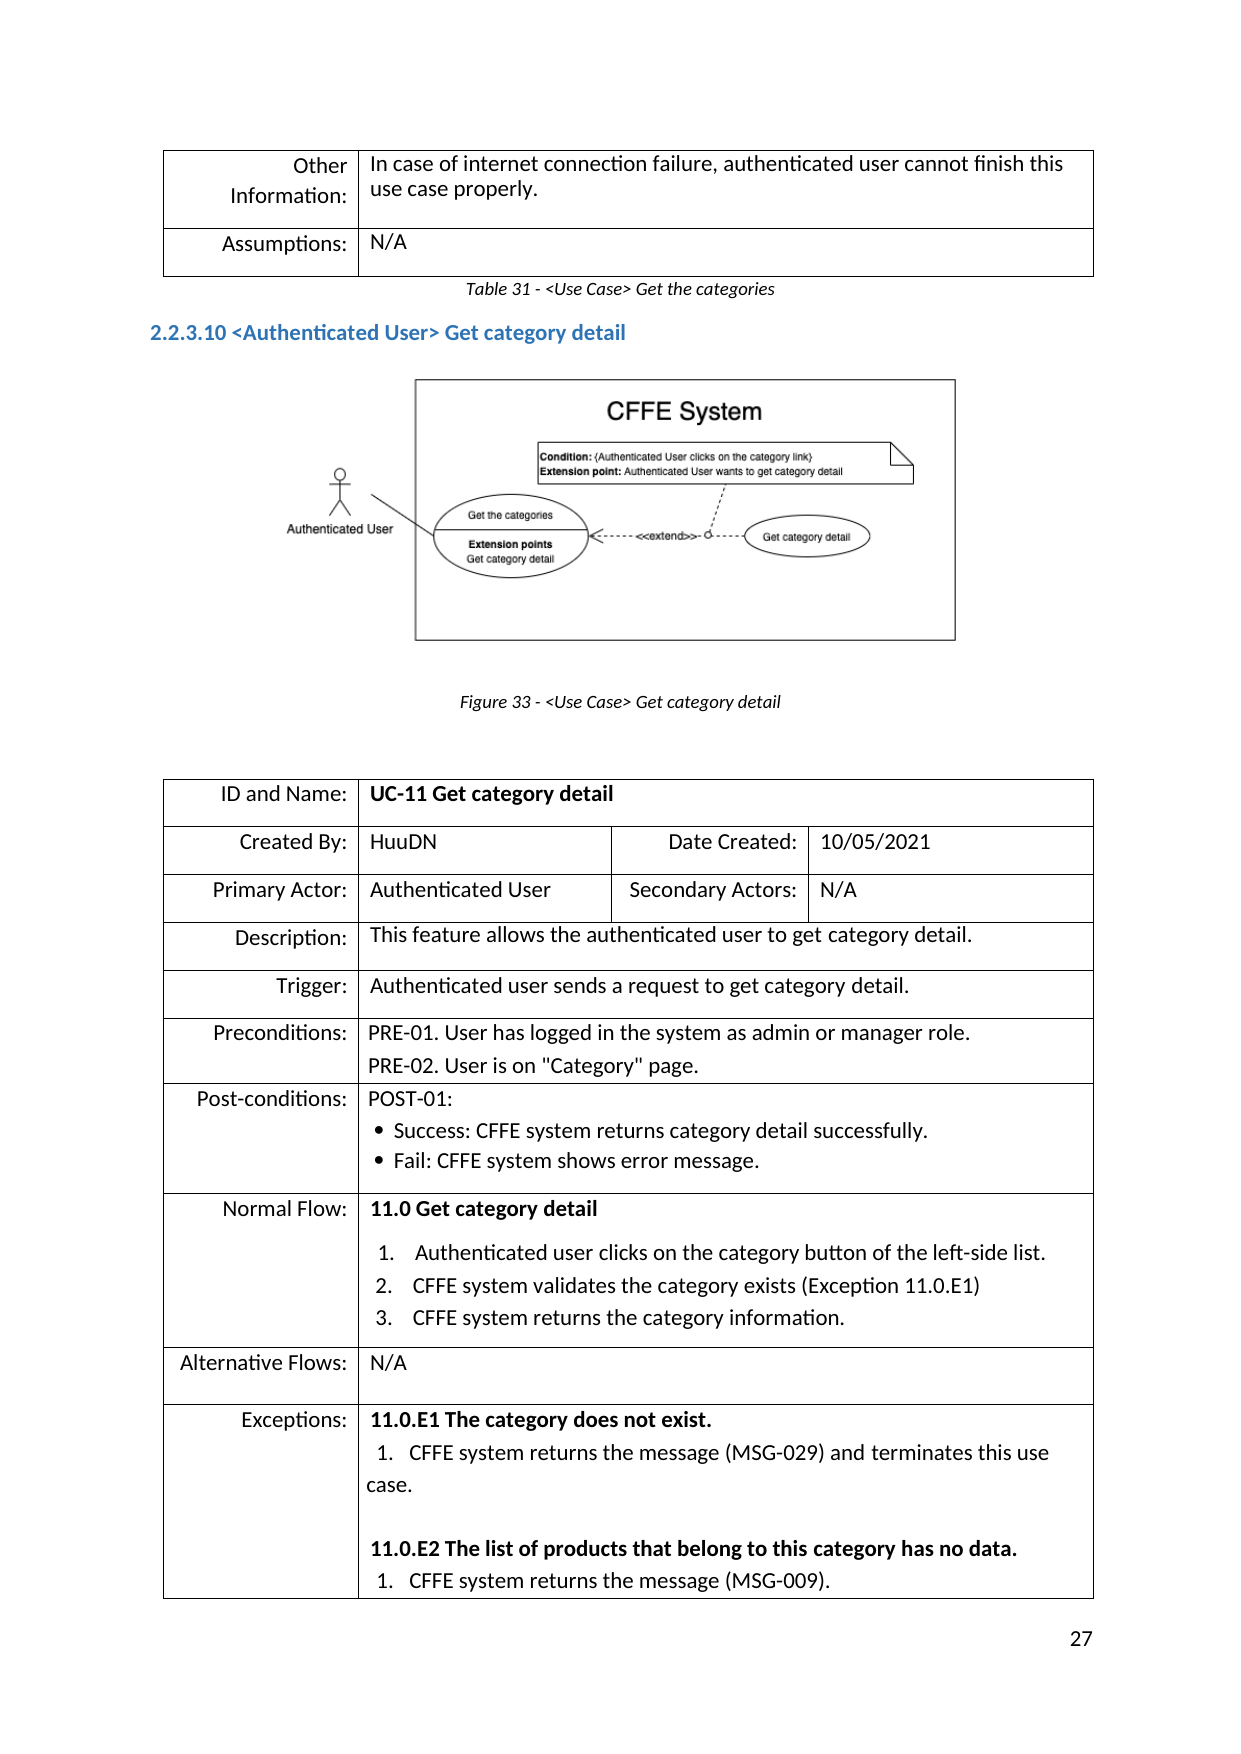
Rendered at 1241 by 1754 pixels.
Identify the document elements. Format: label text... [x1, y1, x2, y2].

table_cell Preconditions: [164, 1019, 358, 1083]
table_cell Alternative Flows: [164, 1348, 358, 1404]
table_cell In case of internet connection failure, authenticated user cannot finish this use case properly. [359, 151, 1093, 228]
table_cell This feature allows the authenticated user to get category detail. [359, 923, 1093, 970]
table_cell Authenticated User [359, 875, 611, 922]
table_cell Exceptions: [164, 1405, 358, 1598]
table_cell Assumptions: [164, 229, 358, 276]
text Figure 33 - <Use Case> Get category detail [150, 690, 1093, 713]
table_cell N/A [359, 229, 1093, 276]
table_cell HuuDN [359, 827, 611, 874]
table_cell N/A [809, 875, 1093, 922]
table_cell 10/05/2021 [809, 827, 1093, 874]
table_header ID and Name: [164, 780, 358, 826]
text Table 31 - <Use Case> Get the categories [150, 277, 1093, 300]
table_cell Authenticated user sends a request to get category detail. [359, 971, 1093, 1017]
table_cell 11.0.E1 The category does not exist. 1. CFFE system returns the message (MSG-029) and terminates this use case. 11.0.E2 The list of products that belong to this category has no data. 1. CFFE system returns the message (MSG-009). [359, 1405, 1093, 1598]
table_header UC-11 Get category detail [359, 780, 1093, 826]
picture [255, 348, 987, 672]
table_cell Normal Flow: [164, 1194, 358, 1347]
table_cell Secondary Actors: [612, 875, 808, 922]
subtitle 2.2.3.10 <Authenticated User> Get category detail [150, 318, 1093, 346]
table_cell Description: [164, 923, 358, 970]
table_cell Created By: [164, 827, 358, 874]
table_cell PRE-01. User has logged in the system as admin or manager role. PRE-02. User is on "Category" page. [359, 1019, 1093, 1083]
table_cell N/A [359, 1348, 1093, 1404]
table_cell POST-01: Success: CFFE system returns category detail successfully. Fail: CFFE system shows error message. [359, 1084, 1093, 1193]
table_cell Trigger: [164, 971, 358, 1017]
table_cell Other Information: [164, 151, 358, 228]
table_cell Primary Actor: [164, 875, 358, 922]
table_cell Post-conditions: [164, 1084, 358, 1193]
table_cell Date Created: [612, 827, 808, 874]
table_cell 11.0 Get category detail Authenticated user clicks on the category button of the left-side list. CFFE system validates the category exists (Exception 11.0.E1) CFFE system returns the category information. [359, 1194, 1093, 1347]
